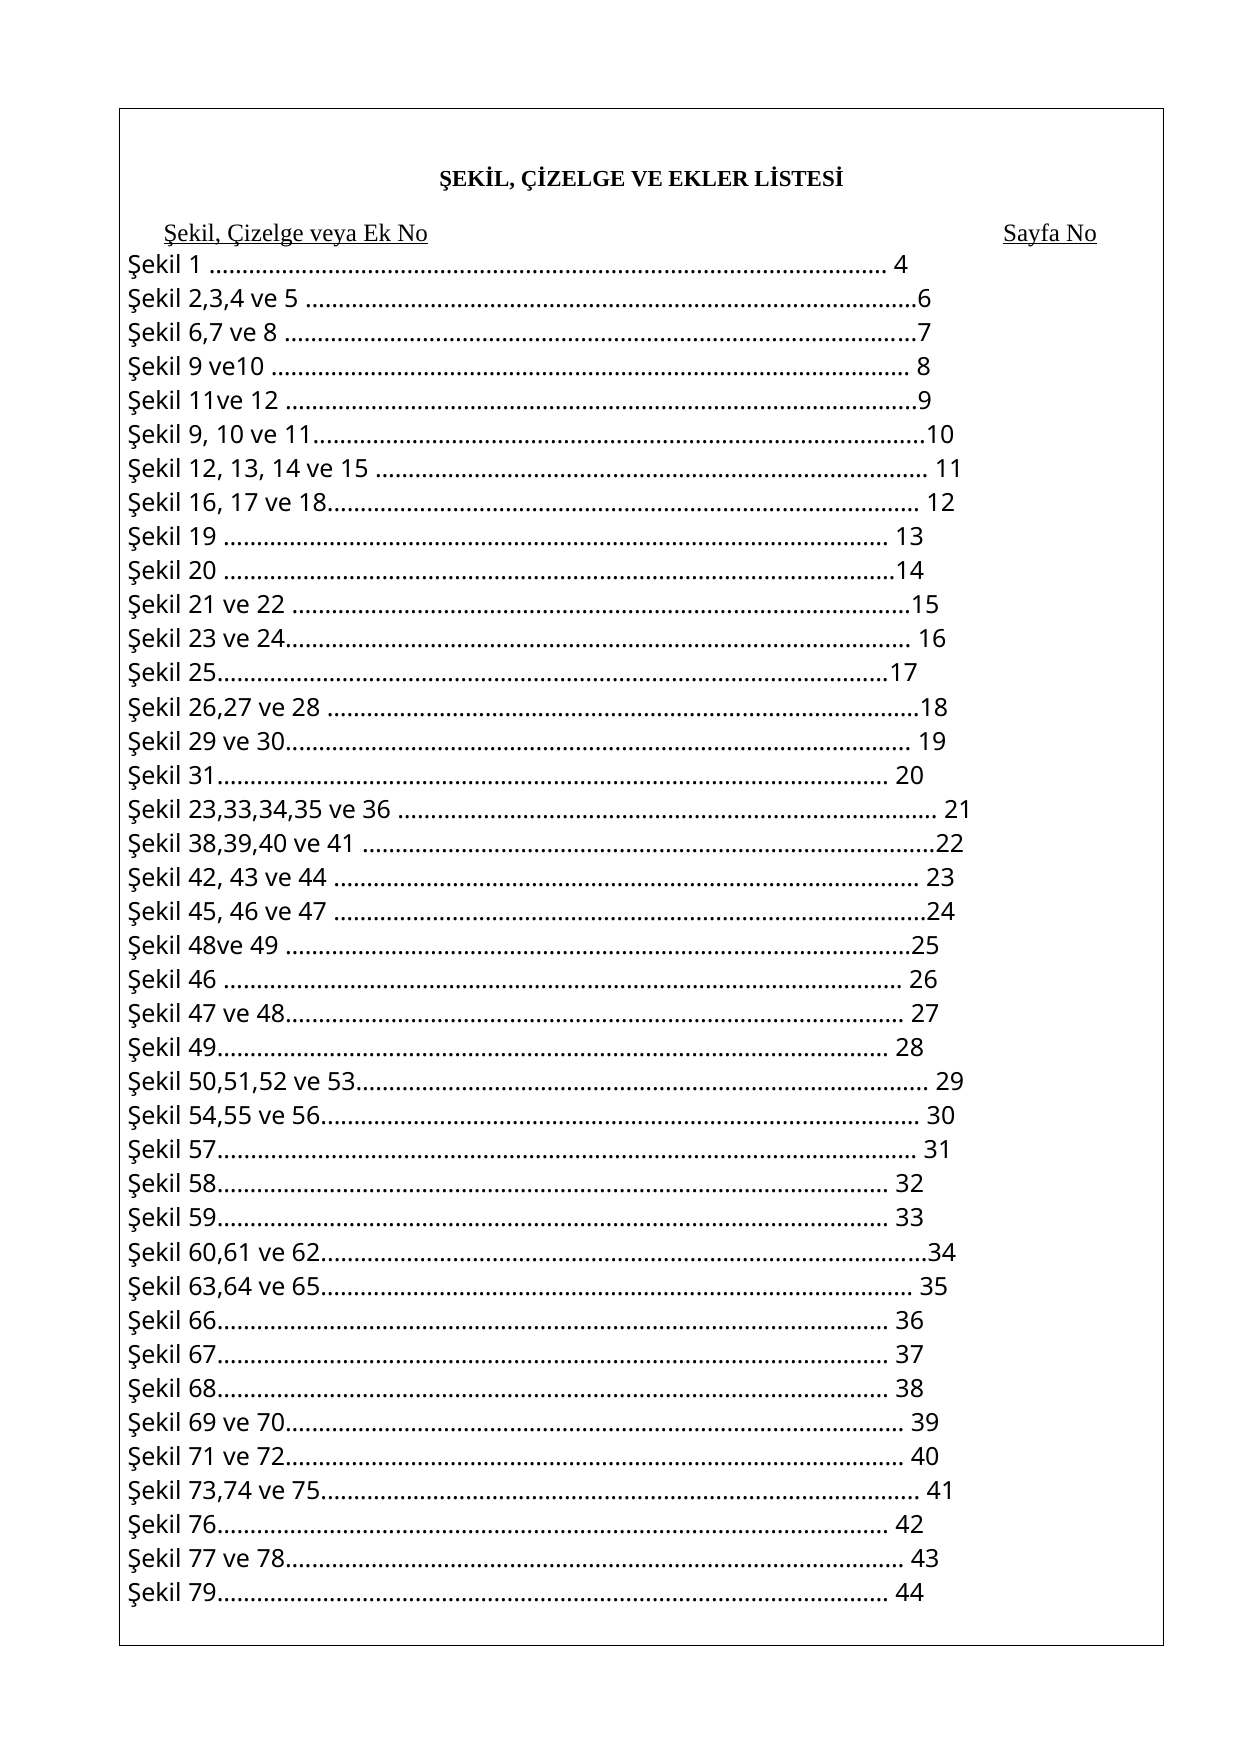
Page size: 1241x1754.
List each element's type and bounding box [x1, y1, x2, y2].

table_header [120, 109, 1163, 1645]
